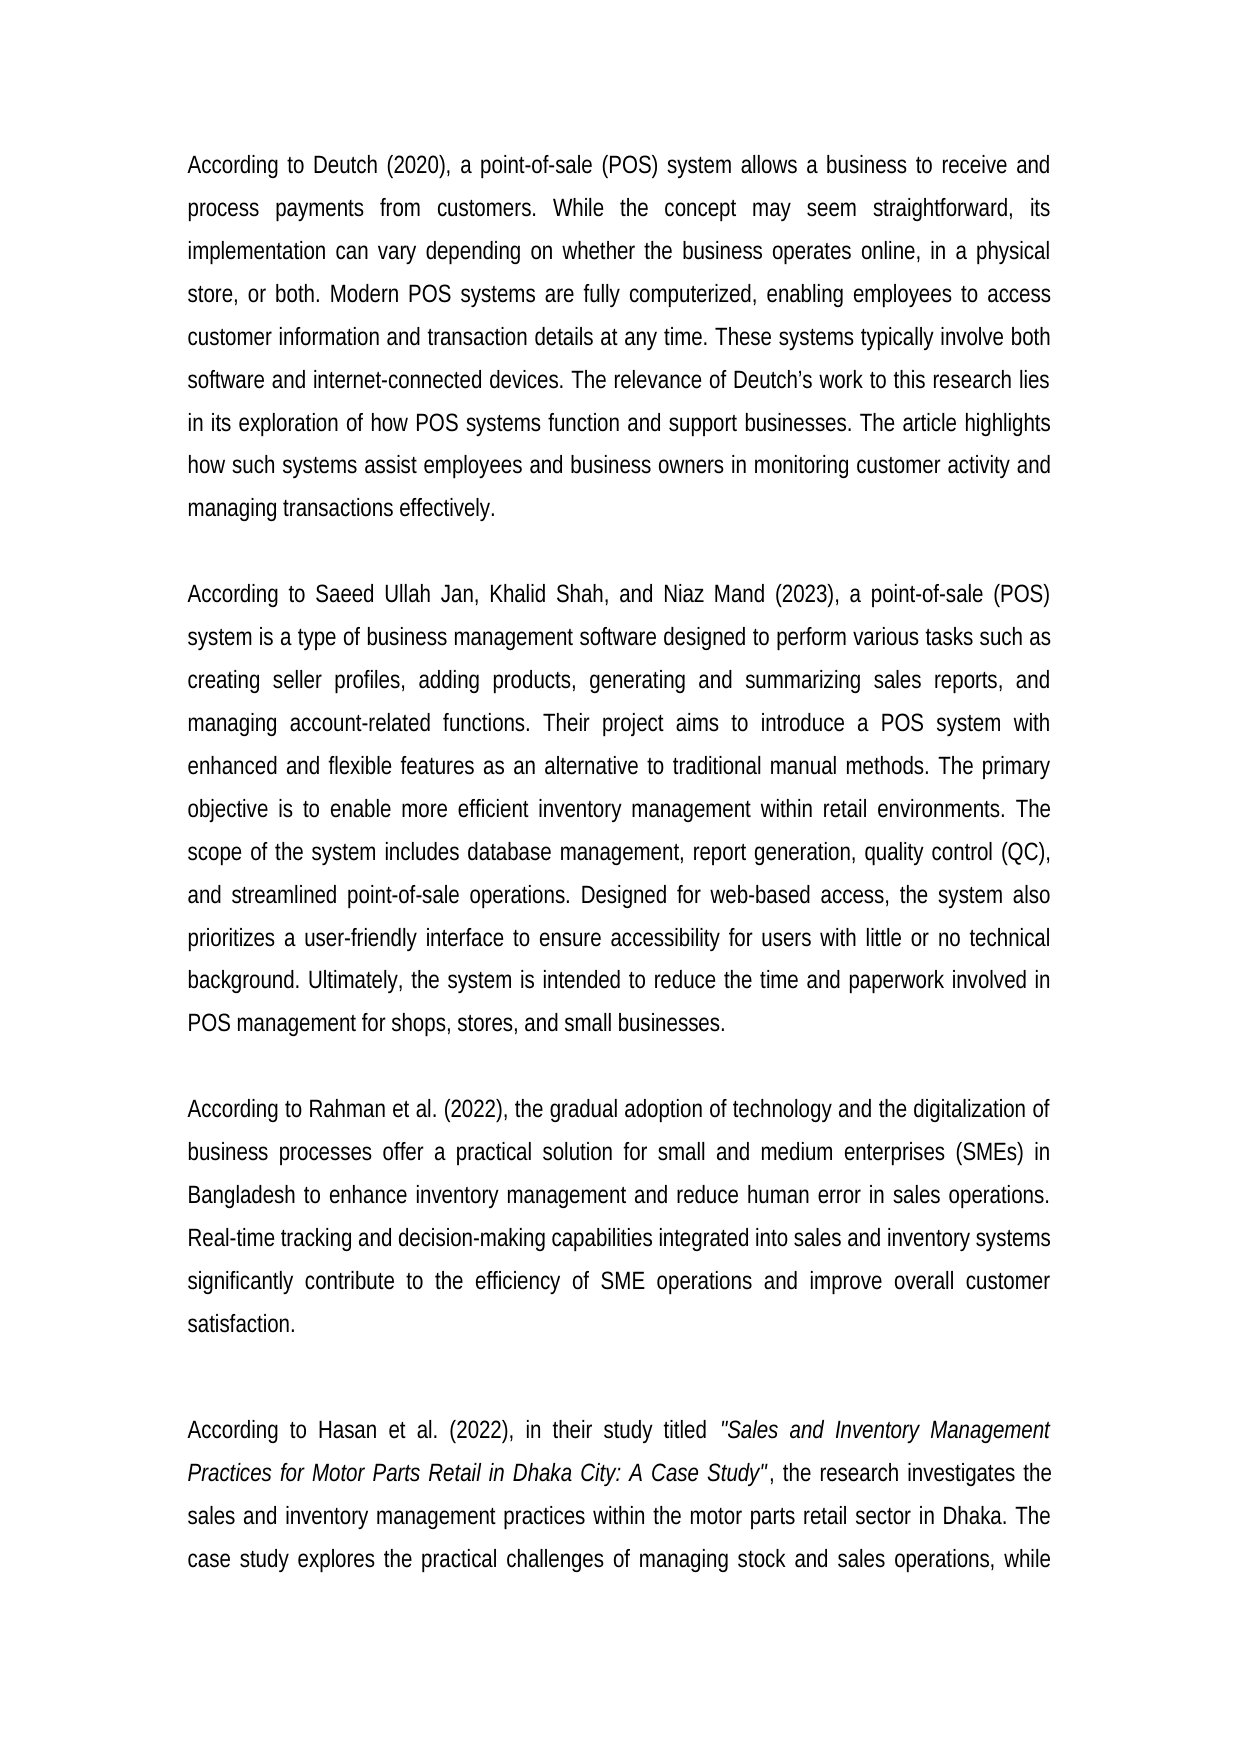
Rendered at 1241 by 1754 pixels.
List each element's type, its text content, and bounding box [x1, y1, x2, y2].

text According to Deutch (2020), a point-of-sale (POS) system allows a business to receive and process payments from customers. While the concept may seem straightforward, its implementation can vary depending on whether the business operates online, in a physical store, or both. Modern POS systems are fully computerized, enabling employees to access customer information and transaction details at any time. These systems typically involve both software and internet-connected devices. The relevance of Deutch’s work to this research lies in its exploration of how POS systems function and support businesses. The article highlights how such systems assist employees and business owners in monitoring customer activity and managing transactions effectively. [187, 150, 1053, 522]
text According to Saeed Ullah Jan, Khalid Shah, and Niaz Mand (2023), a point-of-sale (POS) system is a type of business management software designed to perform various tasks such as creating seller profiles, adding products, generating and summarizing sales reports, and managing account-related functions. Their project aims to introduce a POS system with enhanced and flexible features as an alternative to traditional manual methods. The primary objective is to enable more efficient inventory management within retail environments. The scope of the system includes database management, report generation, quality control (QC), and streamlined point-of-sale operations. Designed for web-based access, the system also prioritizes a user-friendly interface to ensure accessibility for users with little or no technical background. Ultimately, the system is intended to reduce the time and paperwork involved in POS management for shops, stores, and small businesses. [187, 579, 1053, 1037]
text According to Rahman et al. (2022), the gradual adoption of technology and the digitalization of business processes offer a practical solution for small and medium enterprises (SMEs) in Bangladesh to enhance inventory management and reduce human error in sales operations. Real-time tracking and decision-making capabilities integrated into sales and inventory systems significantly contribute to the efficiency of SME operations and improve overall customer satisfaction. [187, 1094, 1053, 1337]
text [187, 1415, 1053, 1573]
